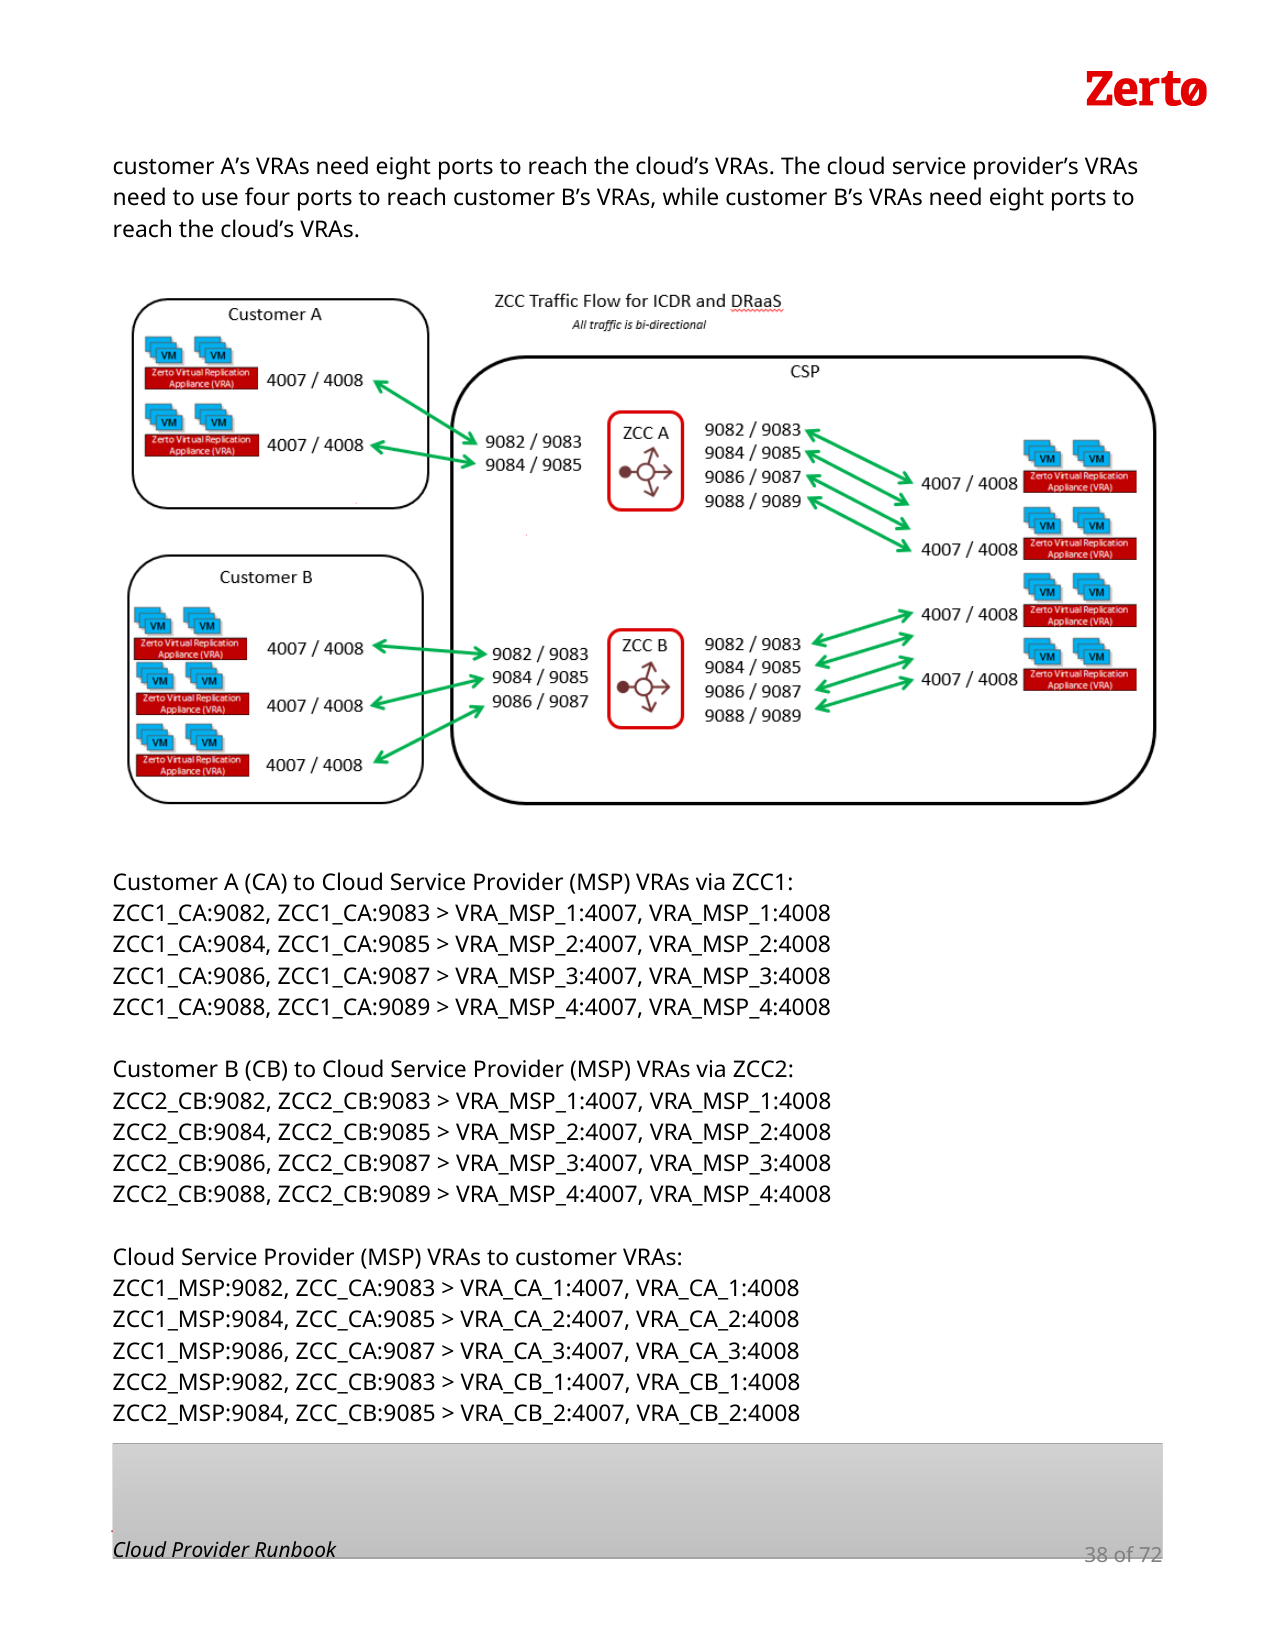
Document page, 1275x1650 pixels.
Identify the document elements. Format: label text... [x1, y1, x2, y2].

text Cloud Service Provider (MSP) VRAs to customer VRAs: [112, 1241, 1162, 1272]
text Customer A (CA) to Cloud Service Provider (MSP) VRAs via ZCC1: [112, 866, 1162, 897]
picture [1116, 1552, 1123, 1559]
text Customer B (CB) to Cloud Service Provider (MSP) VRAs via ZCC2: [112, 1053, 1162, 1084]
text ZCC1_CA:9082, ZCC1_CA:9083 > VRA_MSP_1:4007, VRA_MSP_1:4008 ZCC1_CA:9084, ZCC1_CA:9085 > VRA_MSP_2:4007, VRA_MSP_2:4008 ZCC1_CA:9086, ZCC1_CA:9087 > VRA_MSP_3:4007, VRA_MSP_3:4008 ZCC1_CA:9088, ZCC1_CA:9089 > VRA_MSP_4:4007, VRA_MSP_4:4008 [112, 897, 1162, 1022]
picture [112, 1443, 1163, 1559]
text ZCC1_MSP:9082, ZCC_CA:9083 > VRA_CA_1:4007, VRA_CA_1:4008 ZCC1_MSP:9084, ZCC_CA:9085 > VRA_CA_2:4007, VRA_CA_2:4008 ZCC1_MSP:9086, ZCC_CA:9087 > VRA_CA_3:4007, VRA_CA_3:4008 ZCC2_MSP:9082, ZCC_CB:9083 > VRA_CB_1:4007, VRA_CB_1:4008 ZCC2_MSP:9084, ZCC_CB:9085 > VRA_CB_2:4007, VRA_CB_2:4008 [112, 1272, 1162, 1428]
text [112, 150, 1162, 244]
picture [112, 275, 1163, 835]
picture [1086, 71, 1207, 106]
text ZCC2_CB:9082, ZCC2_CB:9083 > VRA_MSP_1:4007, VRA_MSP_1:4008 ZCC2_CB:9084, ZCC2_CB:9085 > VRA_MSP_2:4007, VRA_MSP_2:4008 ZCC2_CB:9086, ZCC2_CB:9087 > VRA_MSP_3:4007, VRA_MSP_3:4008 ZCC2_CB:9088, ZCC2_CB:9089 > VRA_MSP_4:4007, VRA_MSP_4:4008 [112, 1084, 1162, 1209]
